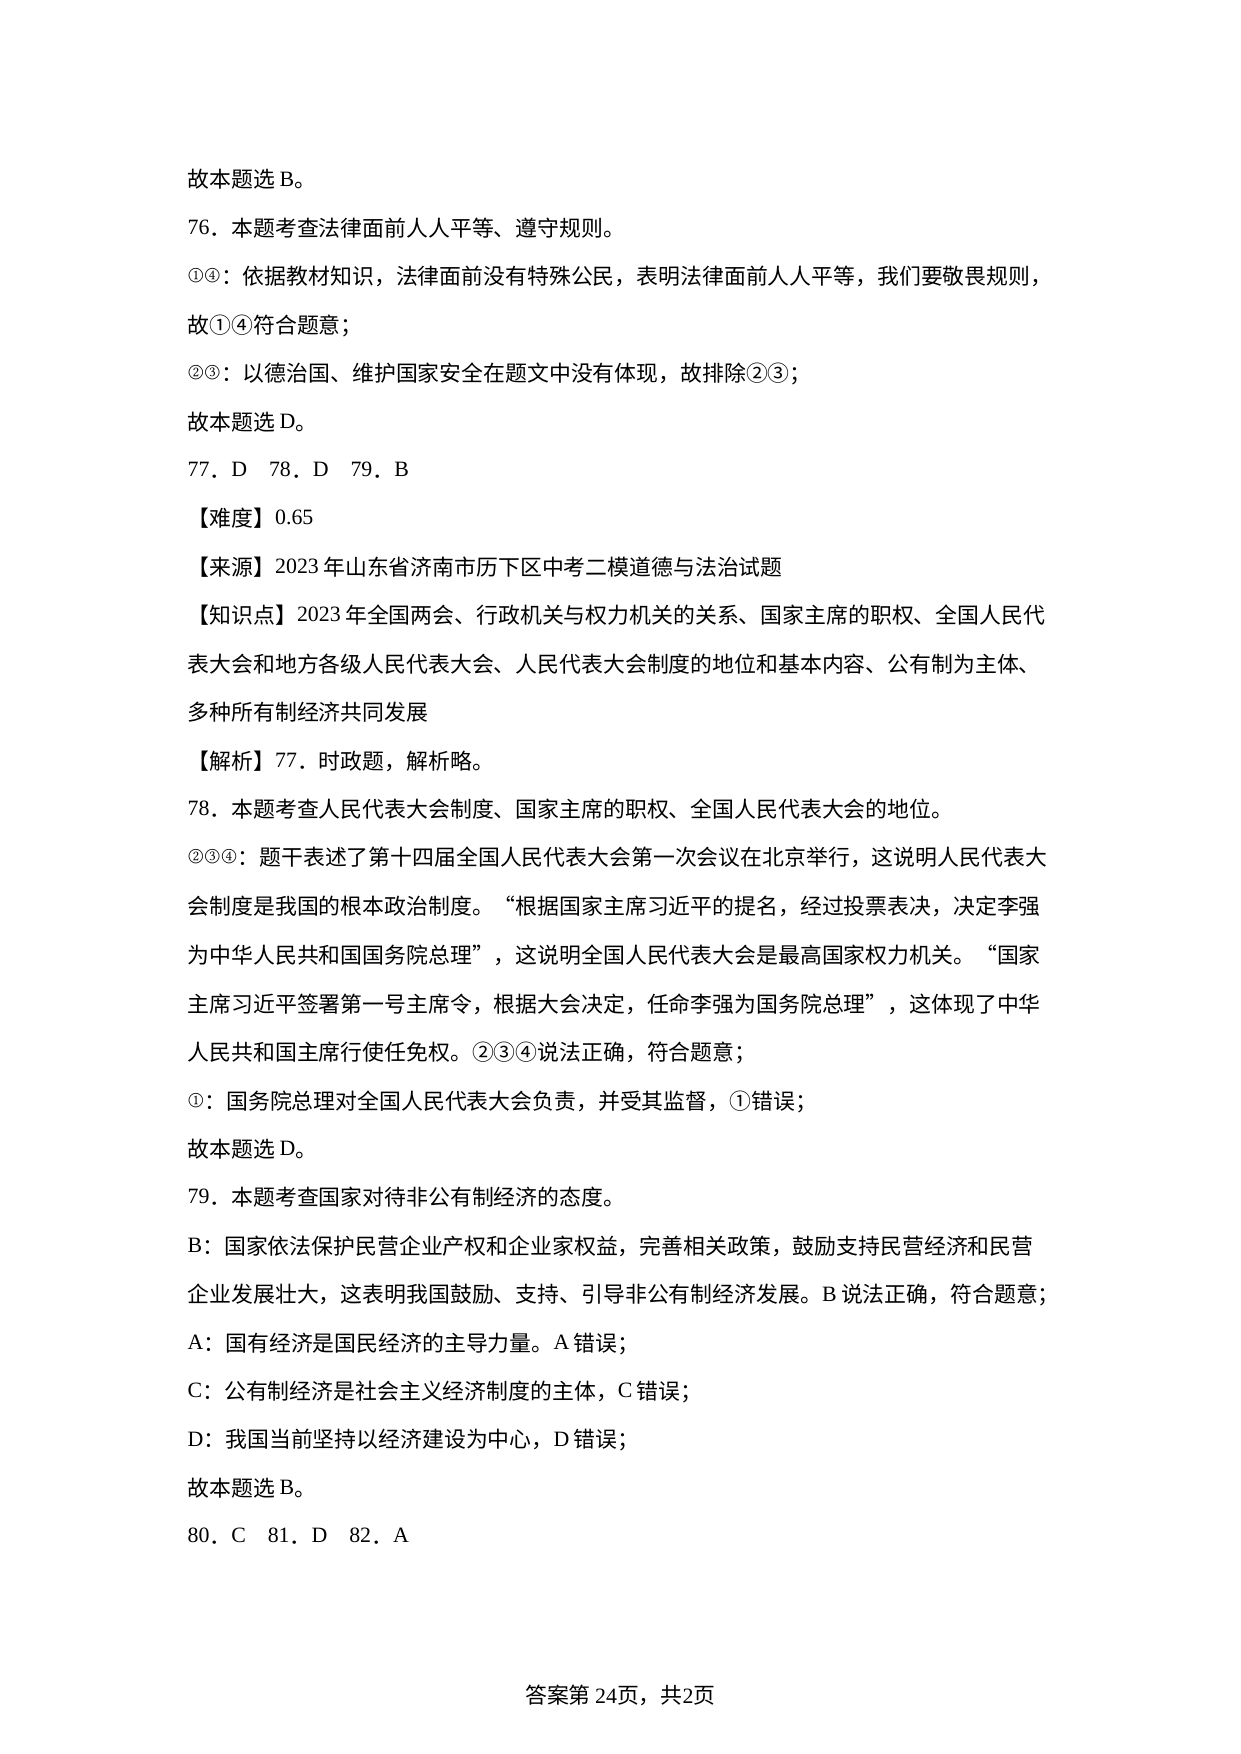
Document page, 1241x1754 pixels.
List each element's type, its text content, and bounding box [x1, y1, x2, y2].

text A：国有经济是国民经济的主导力量。A错误； [187, 1325, 1053, 1358]
text C：公有制经济是社会主义经济制度的主体，C错误； [187, 1374, 1053, 1406]
text 【解析】77．时政题，解析略。 [187, 743, 1053, 776]
text 78．本题考查人民代表大会制度、国家主席的职权、全国人民代表大会的地位。 [187, 792, 1053, 824]
text 80．C 81．D 82．A [187, 1519, 1053, 1551]
text 故本题选D。 [187, 1132, 1053, 1164]
text 【知识点】2023年全国两会、行政机关与权力机关的关系、国家主席的职权、全国人民代表大会和地方各级人民代表大会、人民代表大会制度的地位和基本内容、公有制为主体、多种所有制经济共同发展 [187, 597, 1053, 727]
text 【难度】0.65 [187, 501, 1053, 533]
text D：我国当前坚持以经济建设为中心，D错误； [187, 1422, 1053, 1454]
text 故本题选D。 [187, 404, 1053, 437]
text 故本题选B。 [187, 162, 1053, 194]
text 77．D 78．D 79．B [187, 452, 1053, 485]
text 79．本题考查国家对待非公有制经济的态度。 [187, 1180, 1053, 1212]
text 【来源】2023年山东省济南市历下区中考二模道德与法治试题 [187, 549, 1053, 582]
text ①④：依据教材知识，法律面前没有特殊公民，表明法律面前人人平等，我们要敬畏规则，故①④符合题意； [187, 259, 1053, 340]
text 故本题选B。 [187, 1470, 1053, 1503]
text ①：国务院总理对全国人民代表大会负责，并受其监督，①错误； [187, 1083, 1053, 1116]
text B：国家依法保护民营企业产权和企业家权益，完善相关政策，鼓励支持民营经济和民营企业发展壮大，这表明我国鼓励、支持、引导非公有制经济发展。B说法正确，符合题意； [187, 1228, 1053, 1309]
text ②③④：题干表述了第十四届全国人民代表大会第一次会议在北京举行，这说明人民代表大会制度是我国的根本政治制度。“根据国家主席习近平的提名，经过投票表决，决定李强为中华人民共和国国务院总理”，这说明全国人民代表大会是最高国家权力机关。“国家主席习近平签署第一号主席令，根据大会决定，任命李强为国务院总理”，这体现了中华人民共和国主席行使任免权。②③④说法正确，符合题意； [187, 840, 1053, 1067]
text ②③：以德治国、维护国家安全在题文中没有体现，故排除②③； [187, 356, 1053, 388]
text 76．本题考查法律面前人人平等、遵守规则。 [187, 210, 1053, 243]
